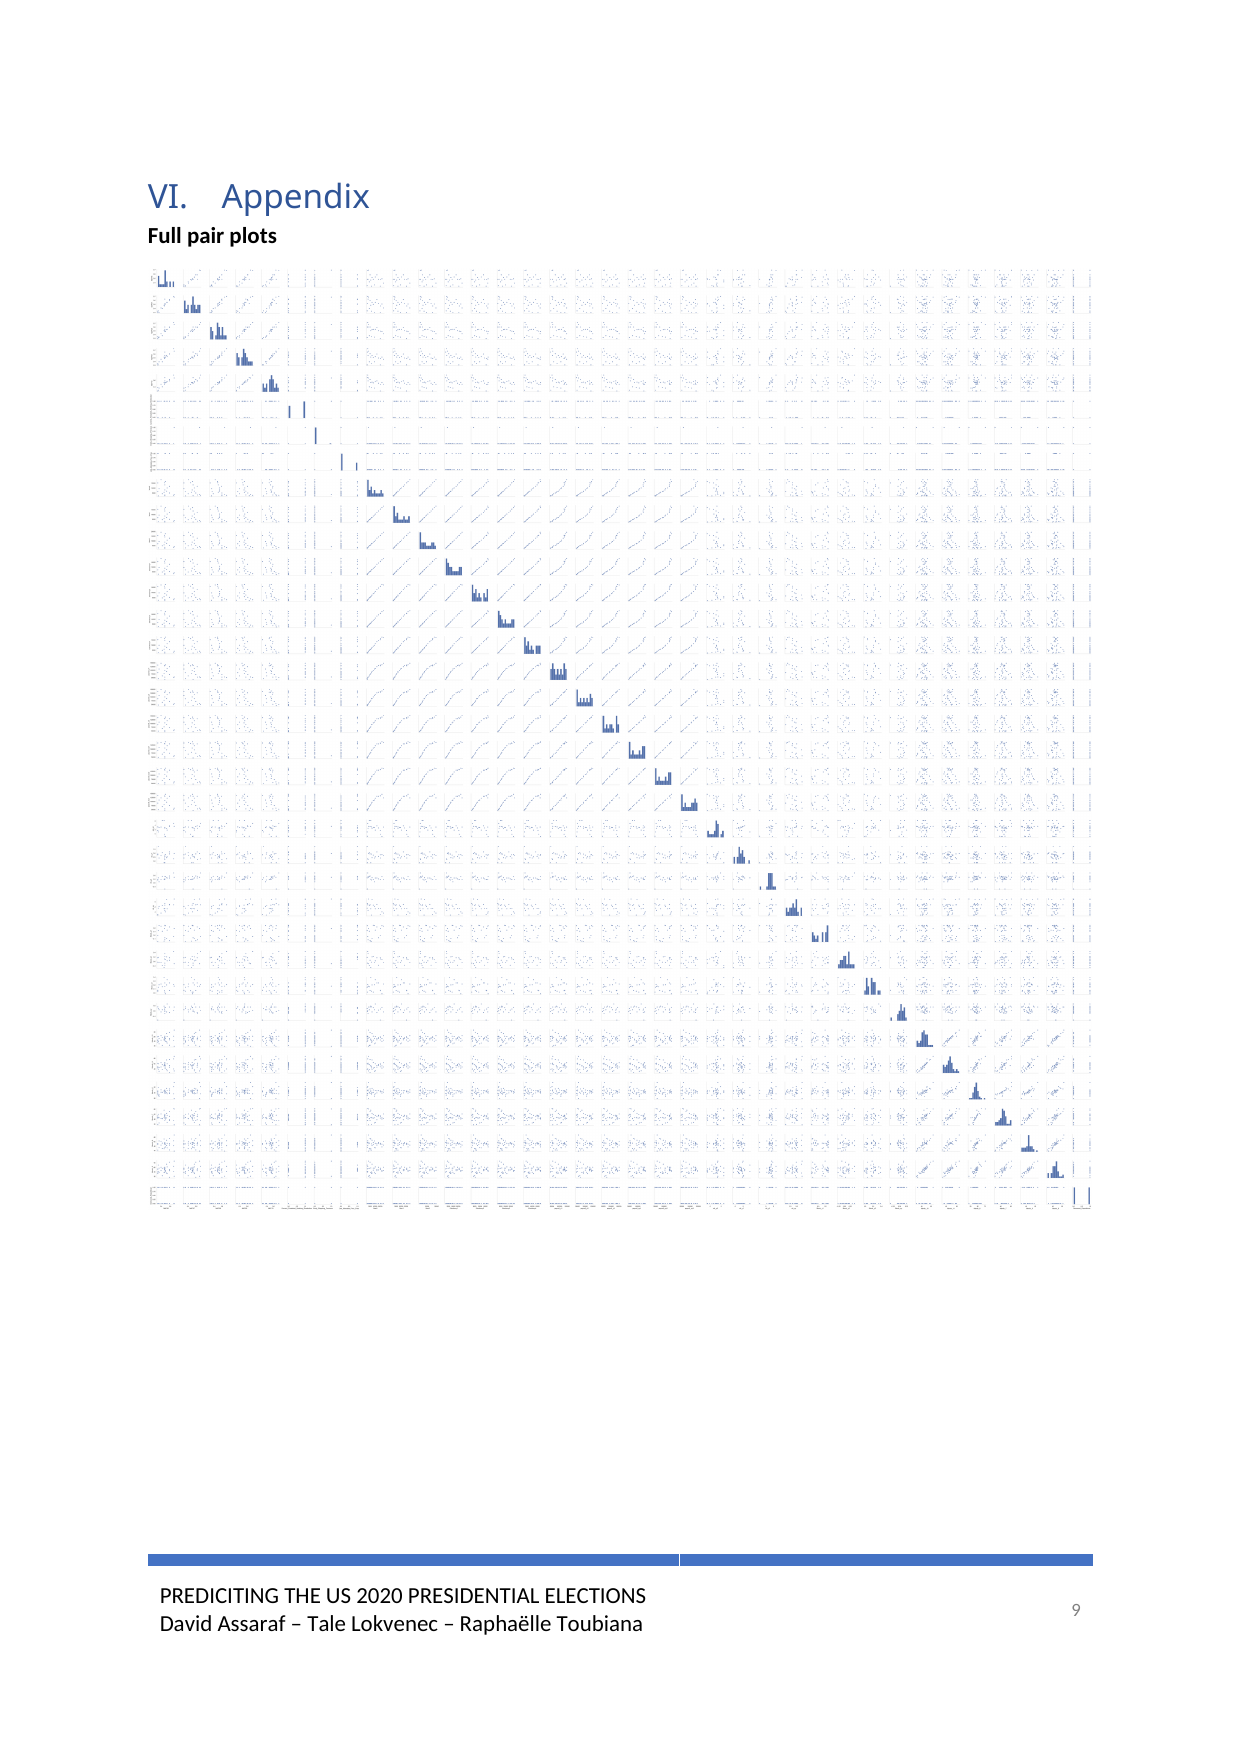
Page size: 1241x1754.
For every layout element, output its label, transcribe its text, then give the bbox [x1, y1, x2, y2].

text Full pair plots [148, 222, 1093, 249]
subtitle Appendix [148, 173, 1093, 218]
picture [147, 268, 1092, 1210]
